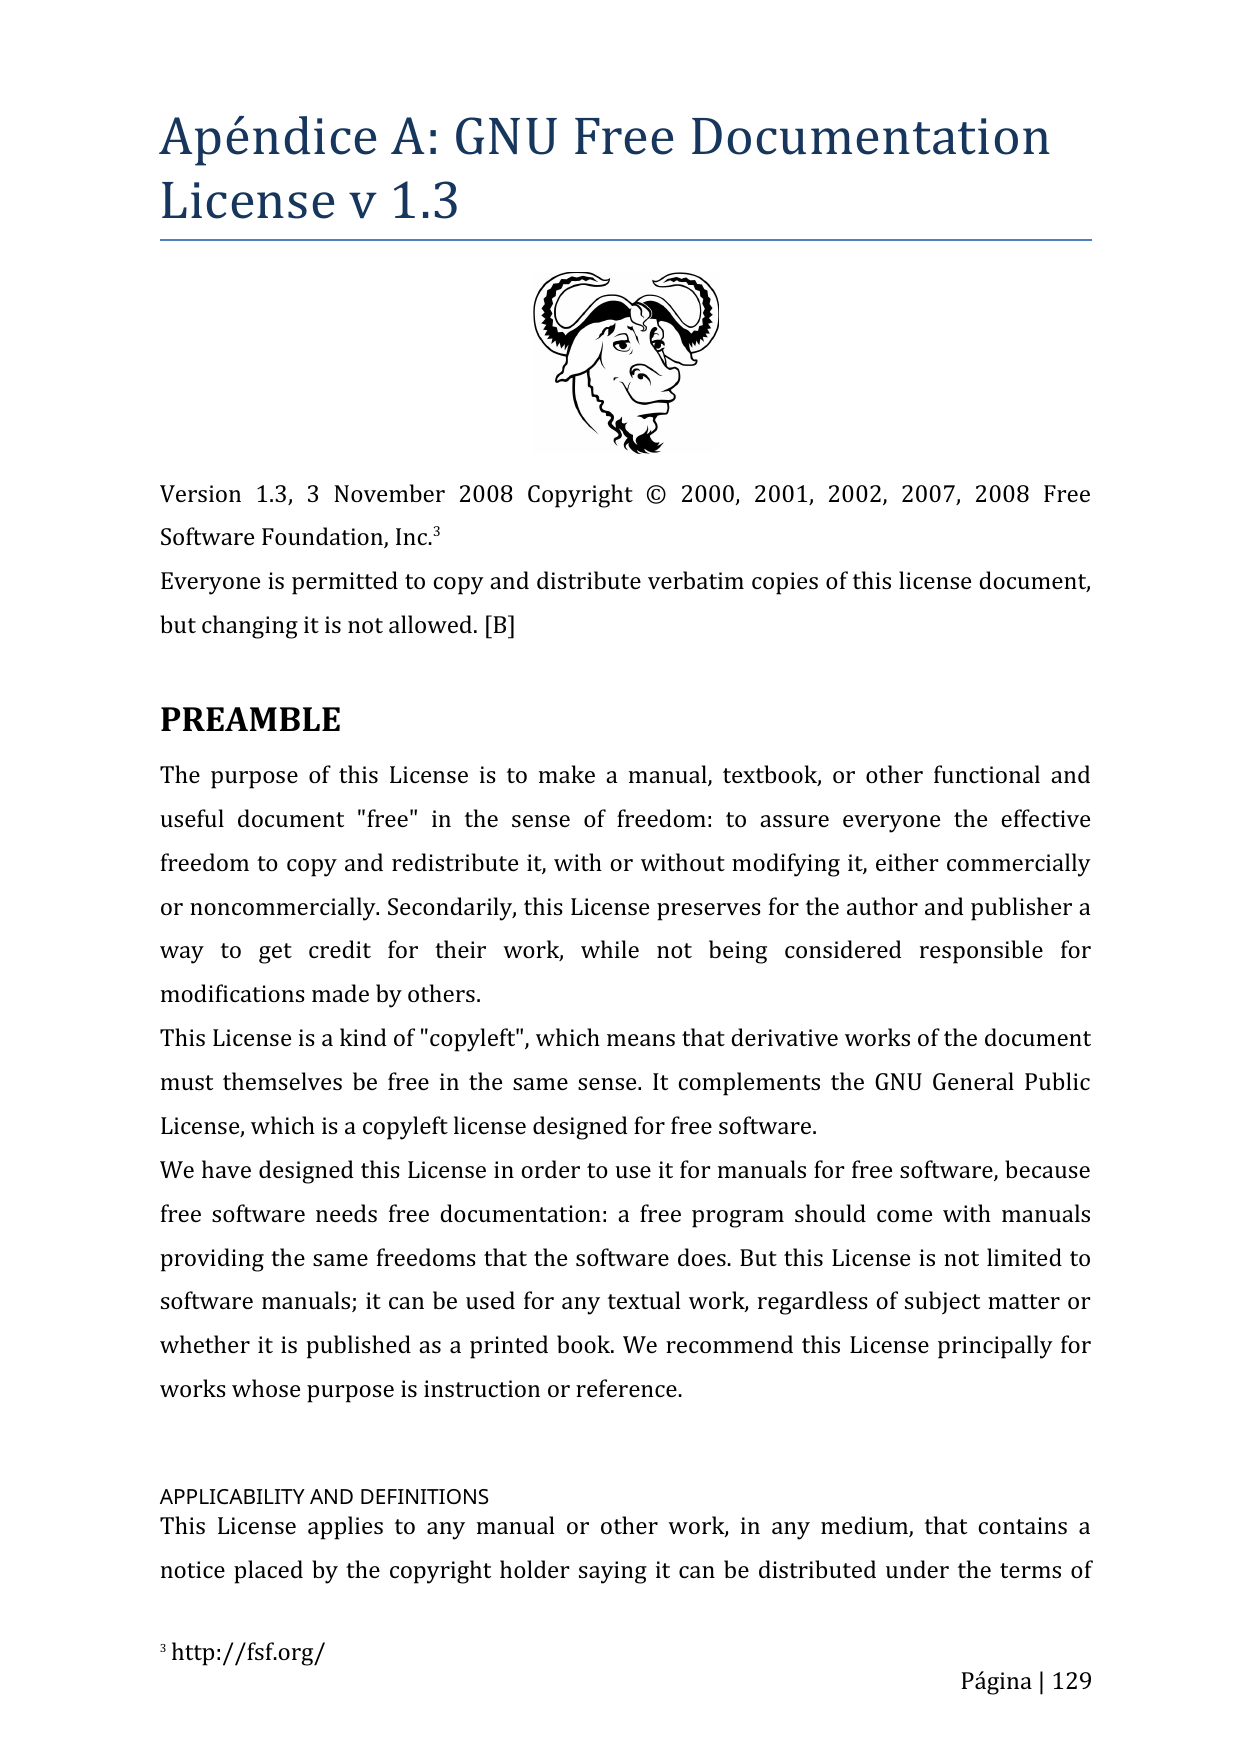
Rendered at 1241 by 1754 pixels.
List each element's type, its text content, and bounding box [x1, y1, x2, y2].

text Apéndice A: GNU Free Documentation License v 1.3 [159, 103, 1092, 241]
list Everyone is permitted to copy and distribute verbatim copies of this license document, but changing it is not allowed. [B] [159, 566, 1092, 639]
list This License is a kind of "copyleft", which means that derivative works of the document must themselves be free in the same sense. It complements the GNU General Public License, which is a copyleft license designed for free software. [159, 1023, 1092, 1140]
list The purpose of this License is to make a manual, textbook, or other functional and useful document "free" in the sense of freedom: to assure everyone the effective freedom to copy and redistribute it, with or without modifying it, either commercially or noncommercially. Secondarily, this License preserves for the author and publisher a way to get credit for their work, while not being considered responsible for modifications made by others. [159, 760, 1092, 1008]
list We have designed this License in order to use it for manuals for free software, because free software needs free documentation: a free program should come with manuals providing the same freedoms that the software does. But this License is not limited to software manuals; it can be used for any textual work, regardless of subject matter or whether it is published as a printed book. We recommend this License principally for works whose purpose is instruction or reference. [159, 1154, 1092, 1403]
text APPLICABILITY AND DEFINITIONS [159, 1482, 1092, 1511]
list PREAMBLE [159, 697, 1092, 739]
list Version 1.3, 3 November 2008 Copyright © 2000, 2001, 2002, 2007, 2008 Free Software Foundation, Inc. [159, 478, 1092, 551]
